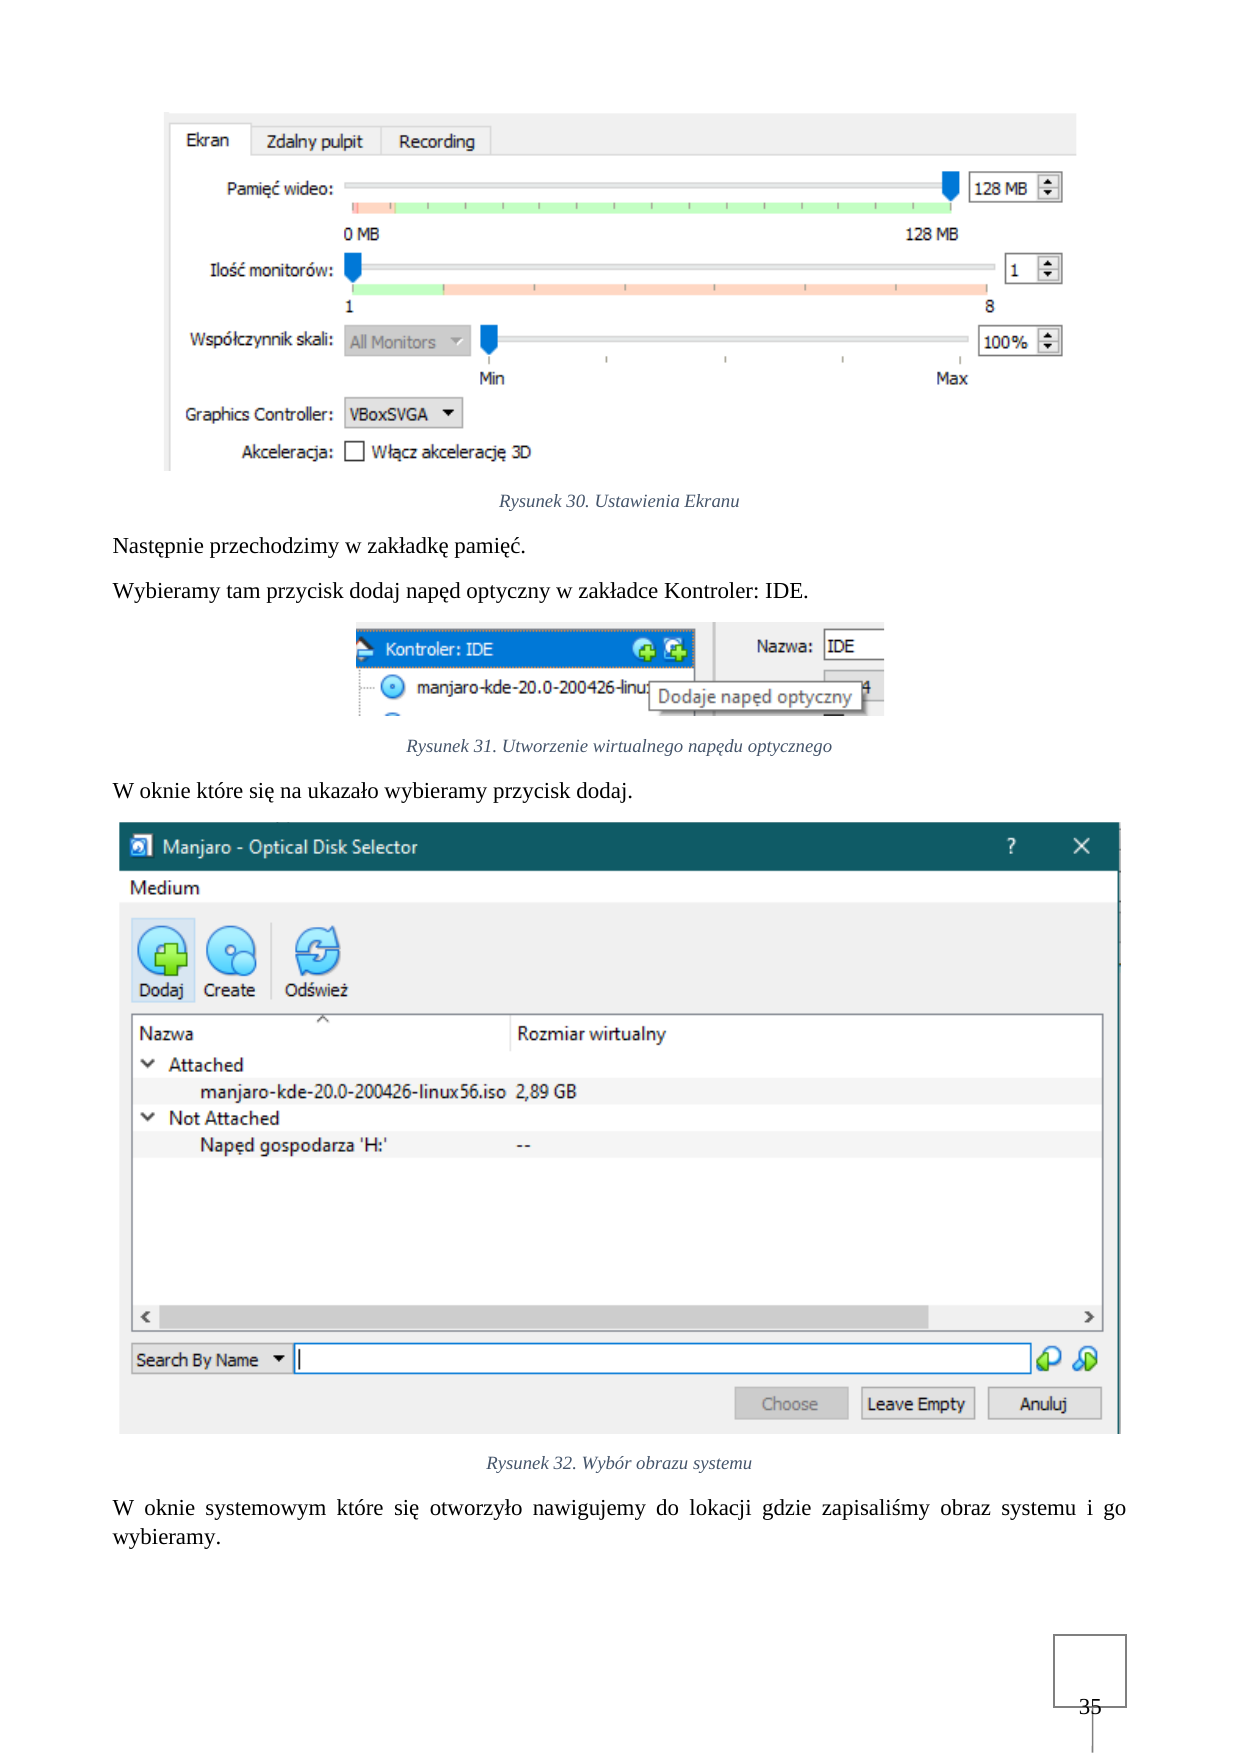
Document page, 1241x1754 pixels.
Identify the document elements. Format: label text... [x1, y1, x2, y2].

picture [163, 112, 1077, 471]
picture [356, 622, 885, 716]
text Następnie przechodzimy w zakładkę pamięć. [112, 532, 1128, 558]
text W oknie systemowym które się otworzyło nawigujemy do lokacji gdzie zapisaliśmy obraz systemu i go wybieramy. [112, 1494, 1128, 1549]
picture [119, 822, 1121, 1434]
text W oknie które się na ukazało wybieramy przycisk dodaj. [112, 777, 1128, 803]
text Wybieramy tam przycisk dodaj napęd optyczny w zakładce Kontroler: IDE. [112, 577, 1128, 603]
